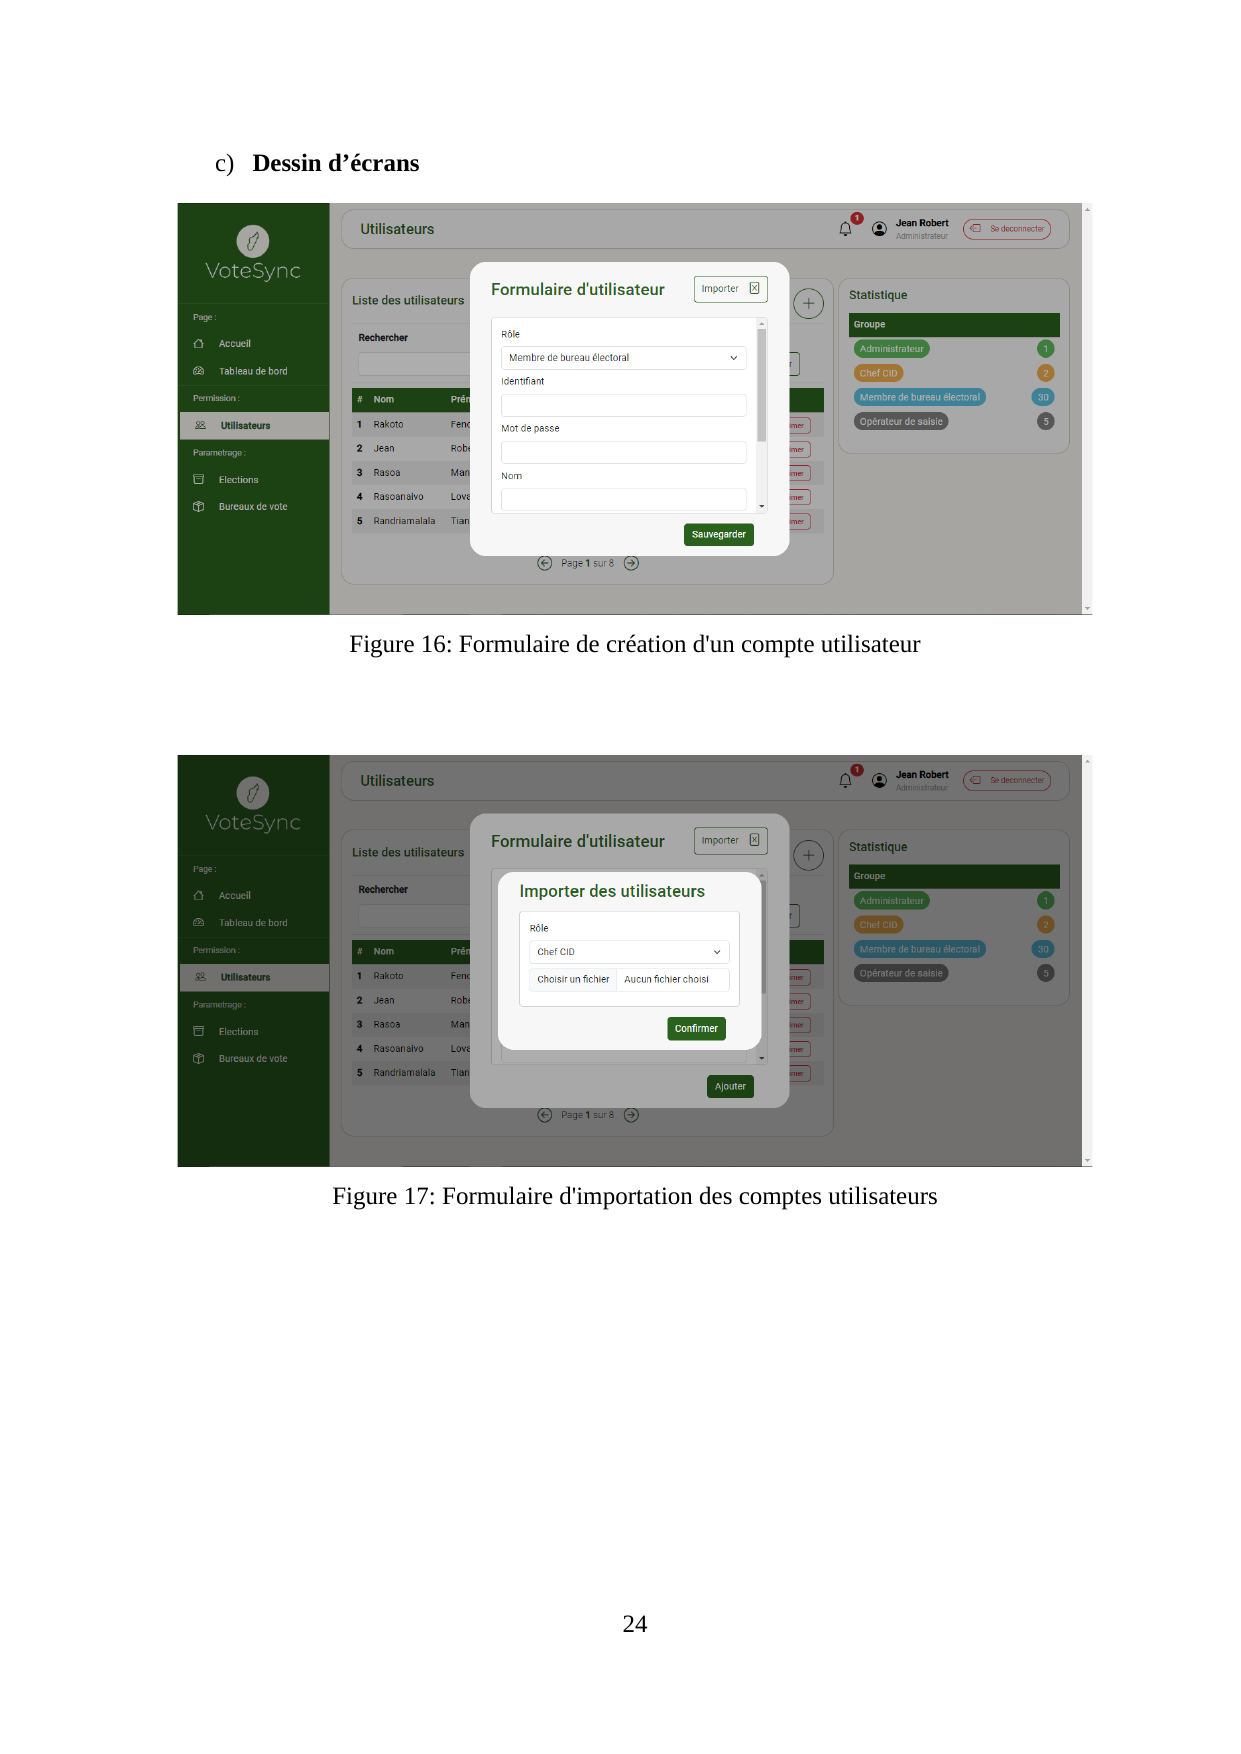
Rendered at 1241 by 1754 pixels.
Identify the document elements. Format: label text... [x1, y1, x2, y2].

list Dessin d’écrans [215, 148, 1092, 176]
picture [177, 203, 1093, 615]
picture [177, 755, 1093, 1167]
